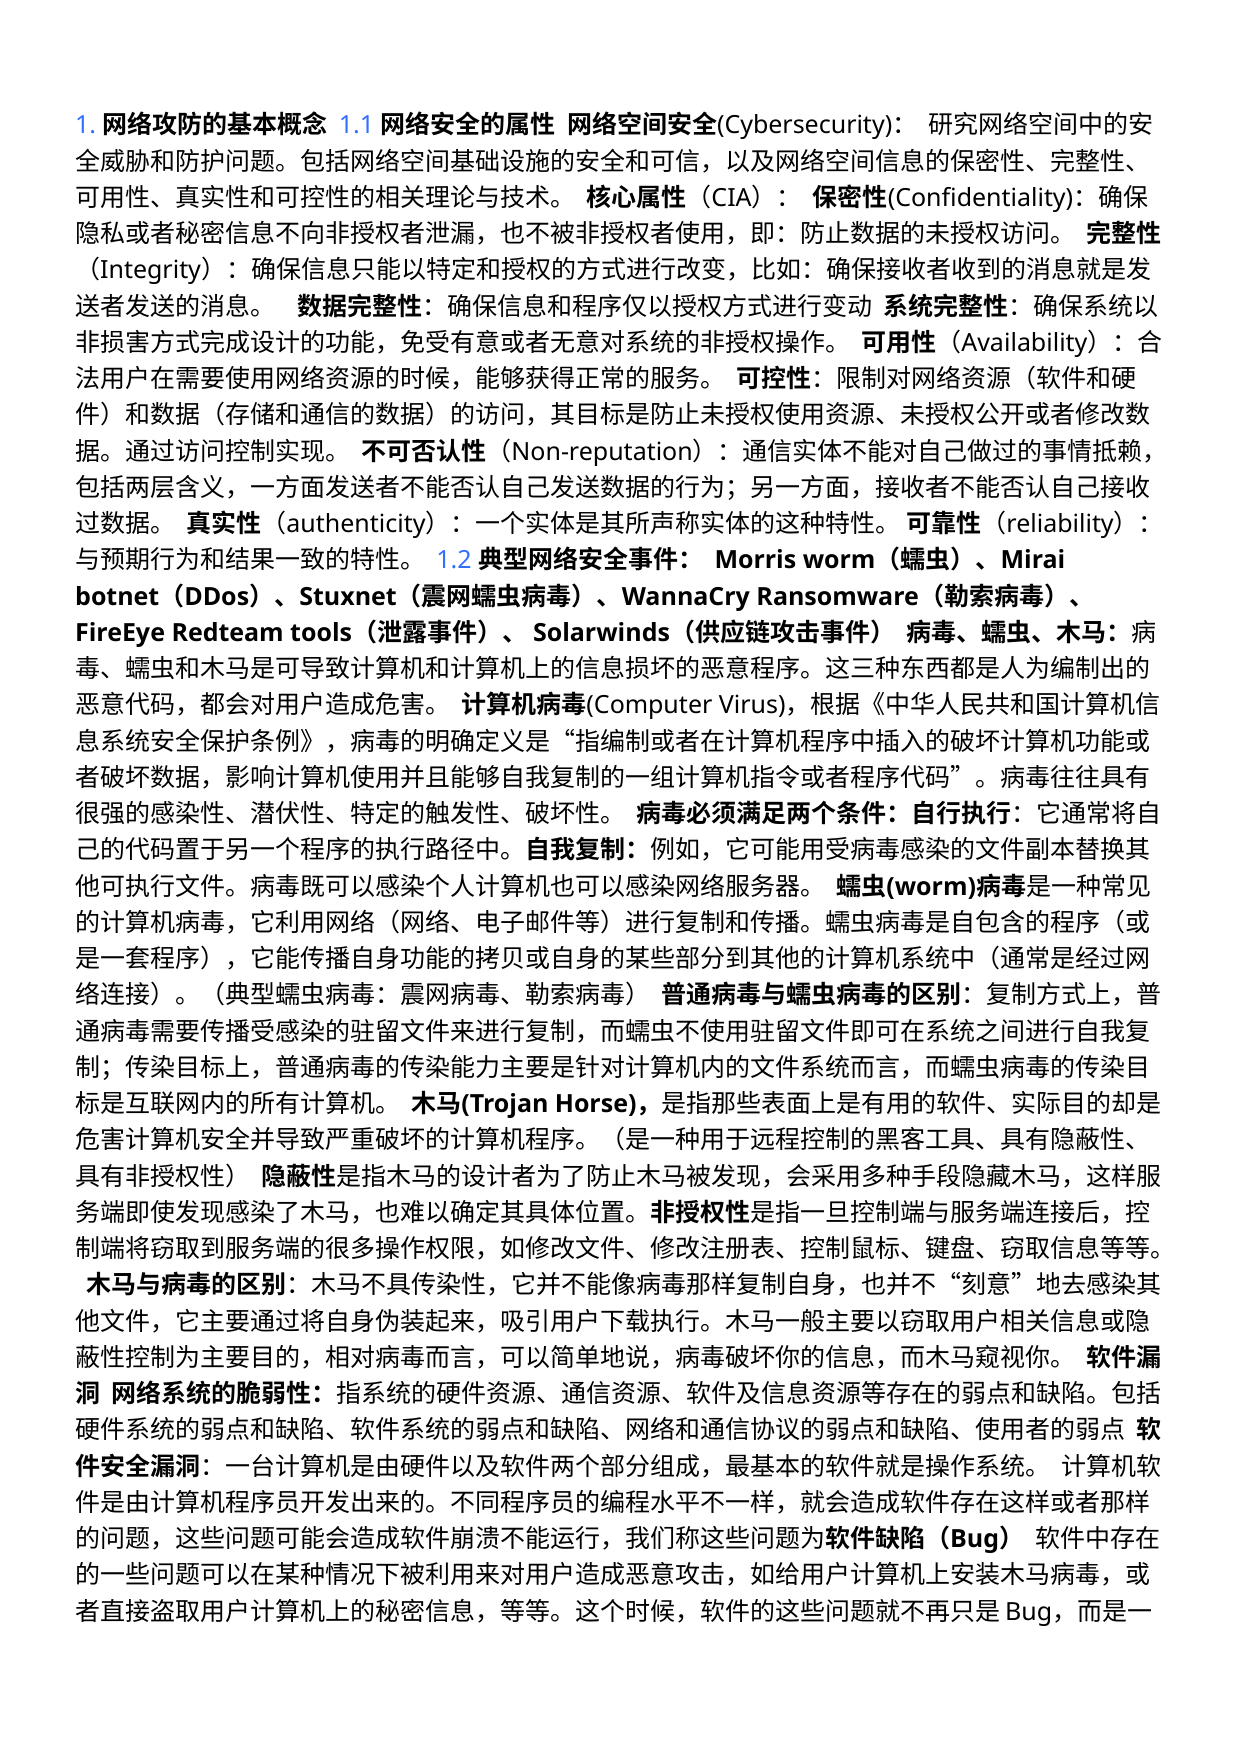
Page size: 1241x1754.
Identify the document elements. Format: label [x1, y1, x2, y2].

text [75, 105, 1165, 1627]
